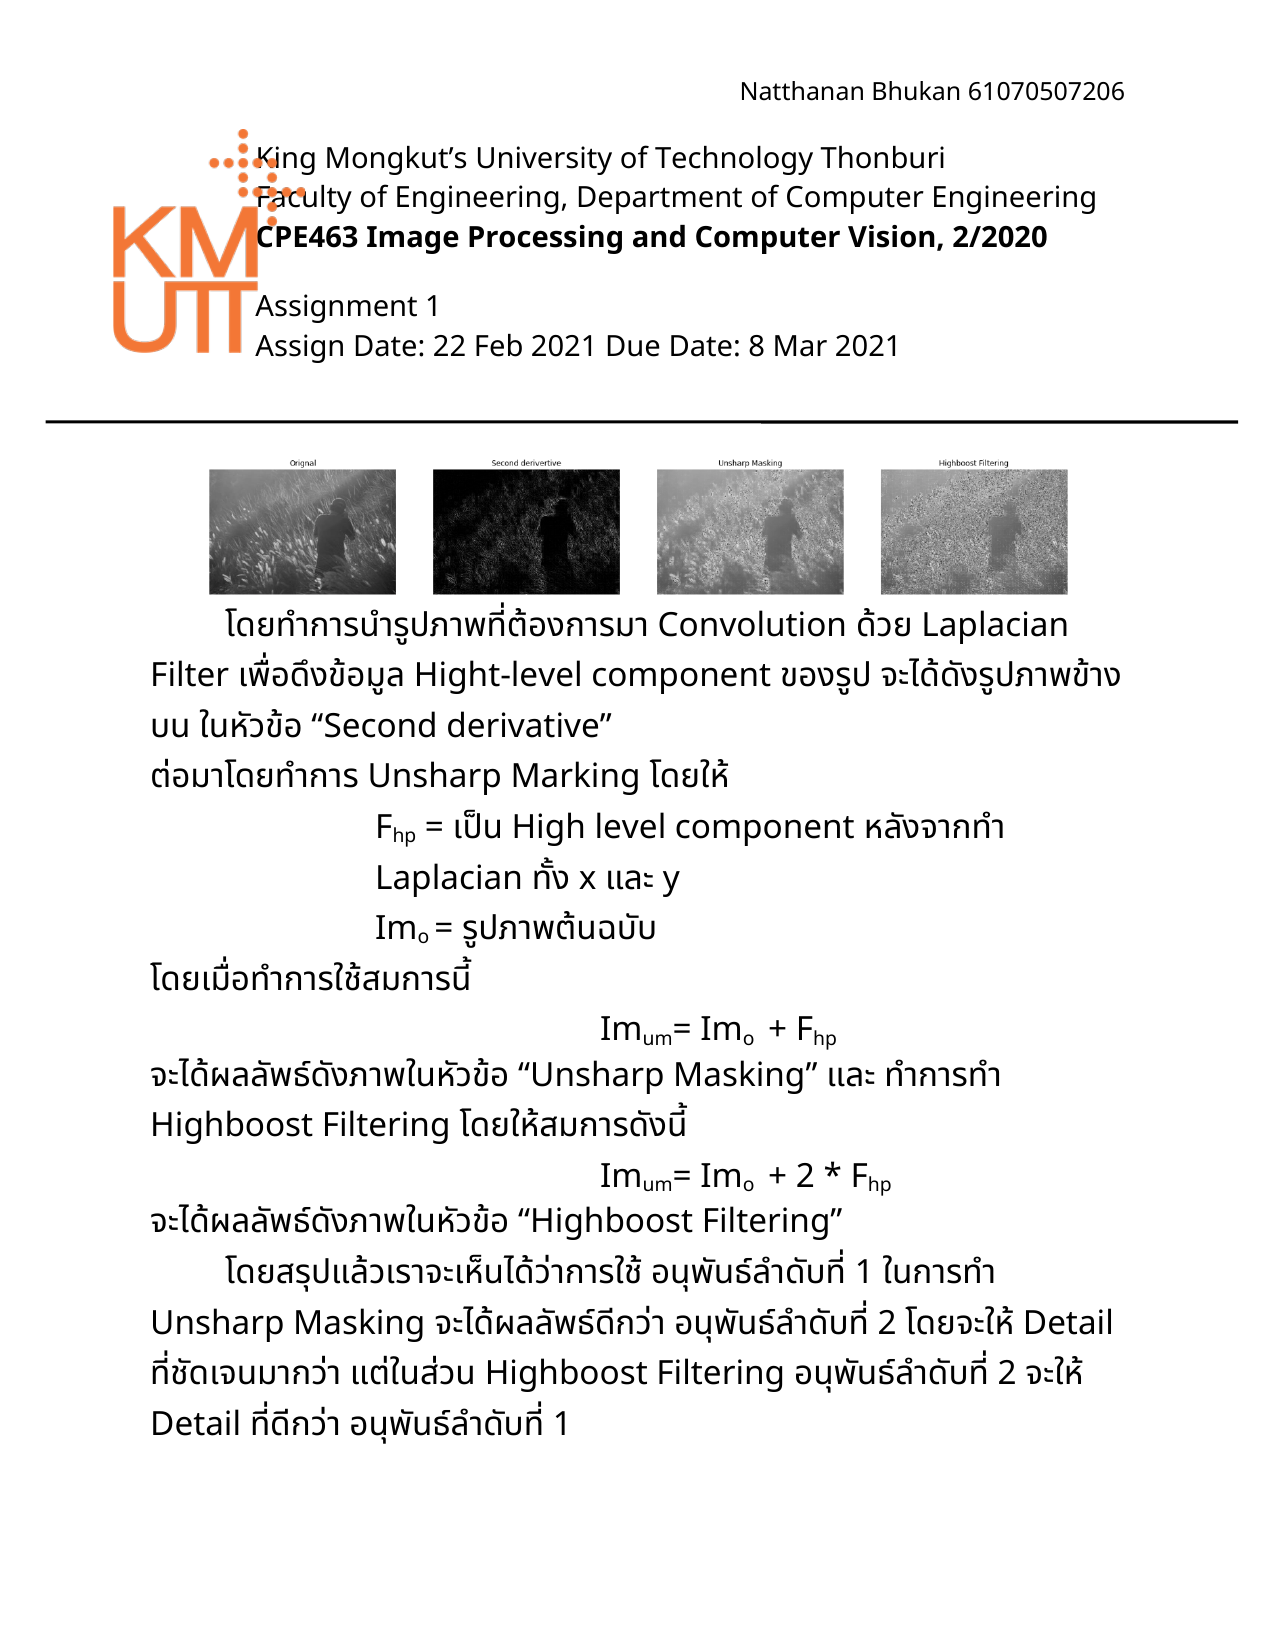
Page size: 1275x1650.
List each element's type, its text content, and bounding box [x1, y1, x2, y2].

text จะได้ผลลัพธ์ดังภาพในหัวข้อ “Highboost Filtering” [150, 1197, 1125, 1248]
text โดยเมื่อทำการใช้สมการนี้ [150, 955, 1125, 1005]
text Imum= Imo + 2 * Fhp [150, 1152, 1125, 1197]
text Imum= Imo + Fhp [525, 1005, 1125, 1051]
text Imo = รูปภาพต้นฉบับ [375, 904, 1125, 955]
text จะได้ผลลัพธ์ดังภาพในหัวข้อ “Unsharp Masking” และ ทำการทำ Highboost Filtering โดยให้สมการดังนี้ [150, 1051, 1125, 1152]
text Fhp = เป็น High level component หลังจากทำ Laplacian ทั้ง x และ y [375, 803, 1125, 904]
text โดยสรุปแล้วเราจะเห็นได้ว่าการใช้ อนุพันธ์ลำดับที่ 1 ในการทำ Unsharp Masking จะได้ผลลัพธ์ดีกว่า อนุพันธ์ลำดับที่ 2 โดยจะให้ Detail ที่ชัดเจนมากว่า แต่ในส่วน Highboost Filtering อนุพันธ์ลำดับที่ 2 จะให้ Detail ที่ดีกว่า อนุพันธ์ลำดับที่ 1 [150, 1248, 1125, 1450]
text ต่อมาโดยทำการ Unsharp Marking โดยให้ [150, 752, 1125, 803]
text โดยทำการนำรูปภาพที่ต้องการมา Convolution ด้วย Laplacian Filter เพื่อดึงข้อมูล Hight-level component ของรูป จะได้ดังรูปภาพข้างบน ในหัวข้อ “Second derivative” [150, 600, 1125, 752]
picture [199, 455, 1076, 601]
picture [113, 129, 306, 353]
